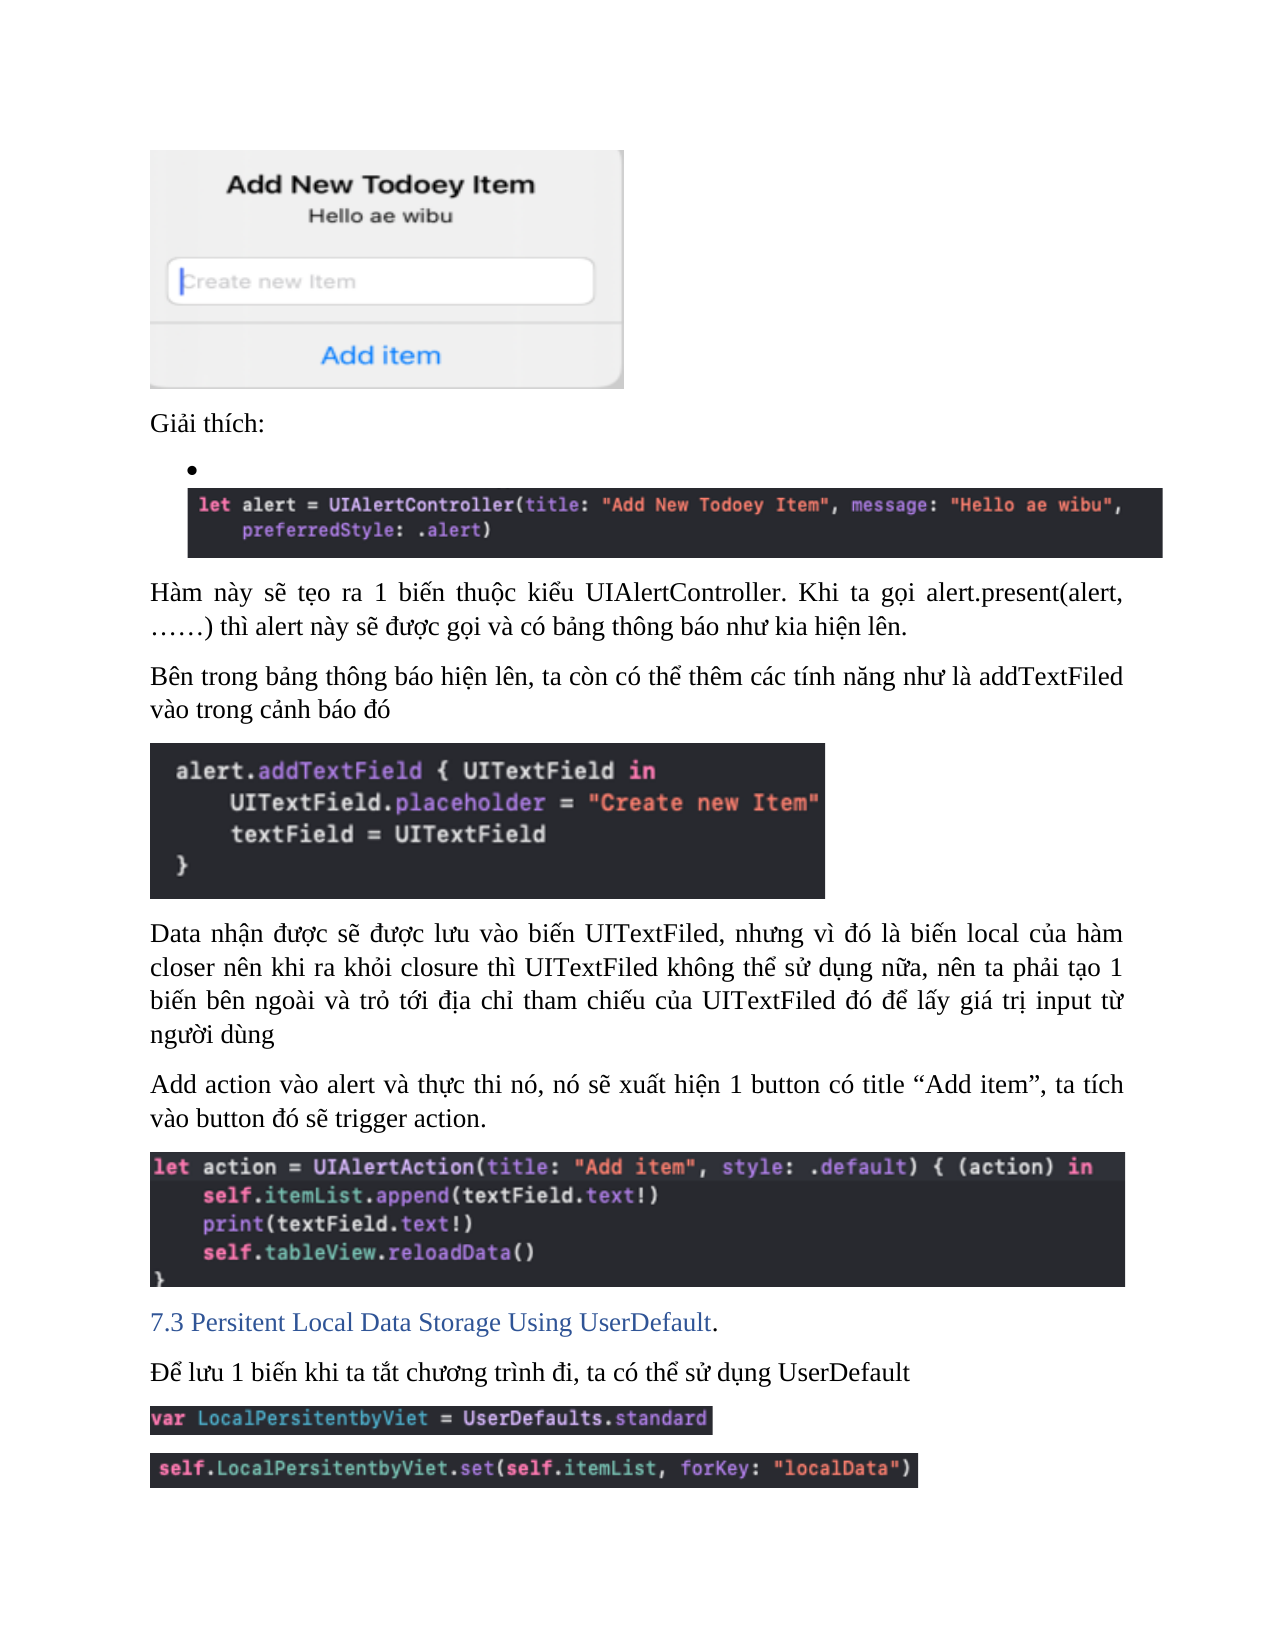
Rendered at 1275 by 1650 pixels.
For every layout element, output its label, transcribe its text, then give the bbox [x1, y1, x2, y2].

picture [150, 1453, 919, 1488]
picture [150, 150, 624, 389]
text Add action vào alert và thực thi nó, nó sẽ xuất hiện 1 button có title “Add item”, ta tích vào button đó sẽ trigger action. [150, 1068, 1125, 1133]
picture [150, 743, 826, 899]
text Data nhận được sẽ được lưu vào biến UITextFiled, nhưng vì đó là biến local của hàm closer nên khi ra khỏi closure thì UITextFiled không thể sử dụng nữa, nên ta phải tạo 1 biến bên ngoài và trỏ tới địa chỉ tham chiếu của UITextFiled đó để lấy giá trị input từ người dùng [150, 917, 1125, 1049]
text Hàm này sẽ tẹo ra 1 biến thuộc kiểu UIAlertController. Khi ta gọi alert.present(alert,……) thì alert này sẽ được gọi và có bảng thông báo như kia hiện lên. [150, 576, 1125, 641]
picture [150, 1406, 713, 1435]
picture [150, 1152, 1125, 1287]
text Bên trong bảng thông báo hiện lên, ta còn có thể thêm các tính năng như là addTextFiled vào trong cảnh báo đó [150, 660, 1125, 725]
picture [187, 488, 1163, 558]
text 7.3 Persitent Local Data Storage Using UserDefault. [150, 1306, 1125, 1337]
text Để lưu 1 biến khi ta tắt chương trình đi, ta có thể sử dụng UserDefault [150, 1356, 1125, 1387]
text Giải thích: [150, 407, 1125, 439]
